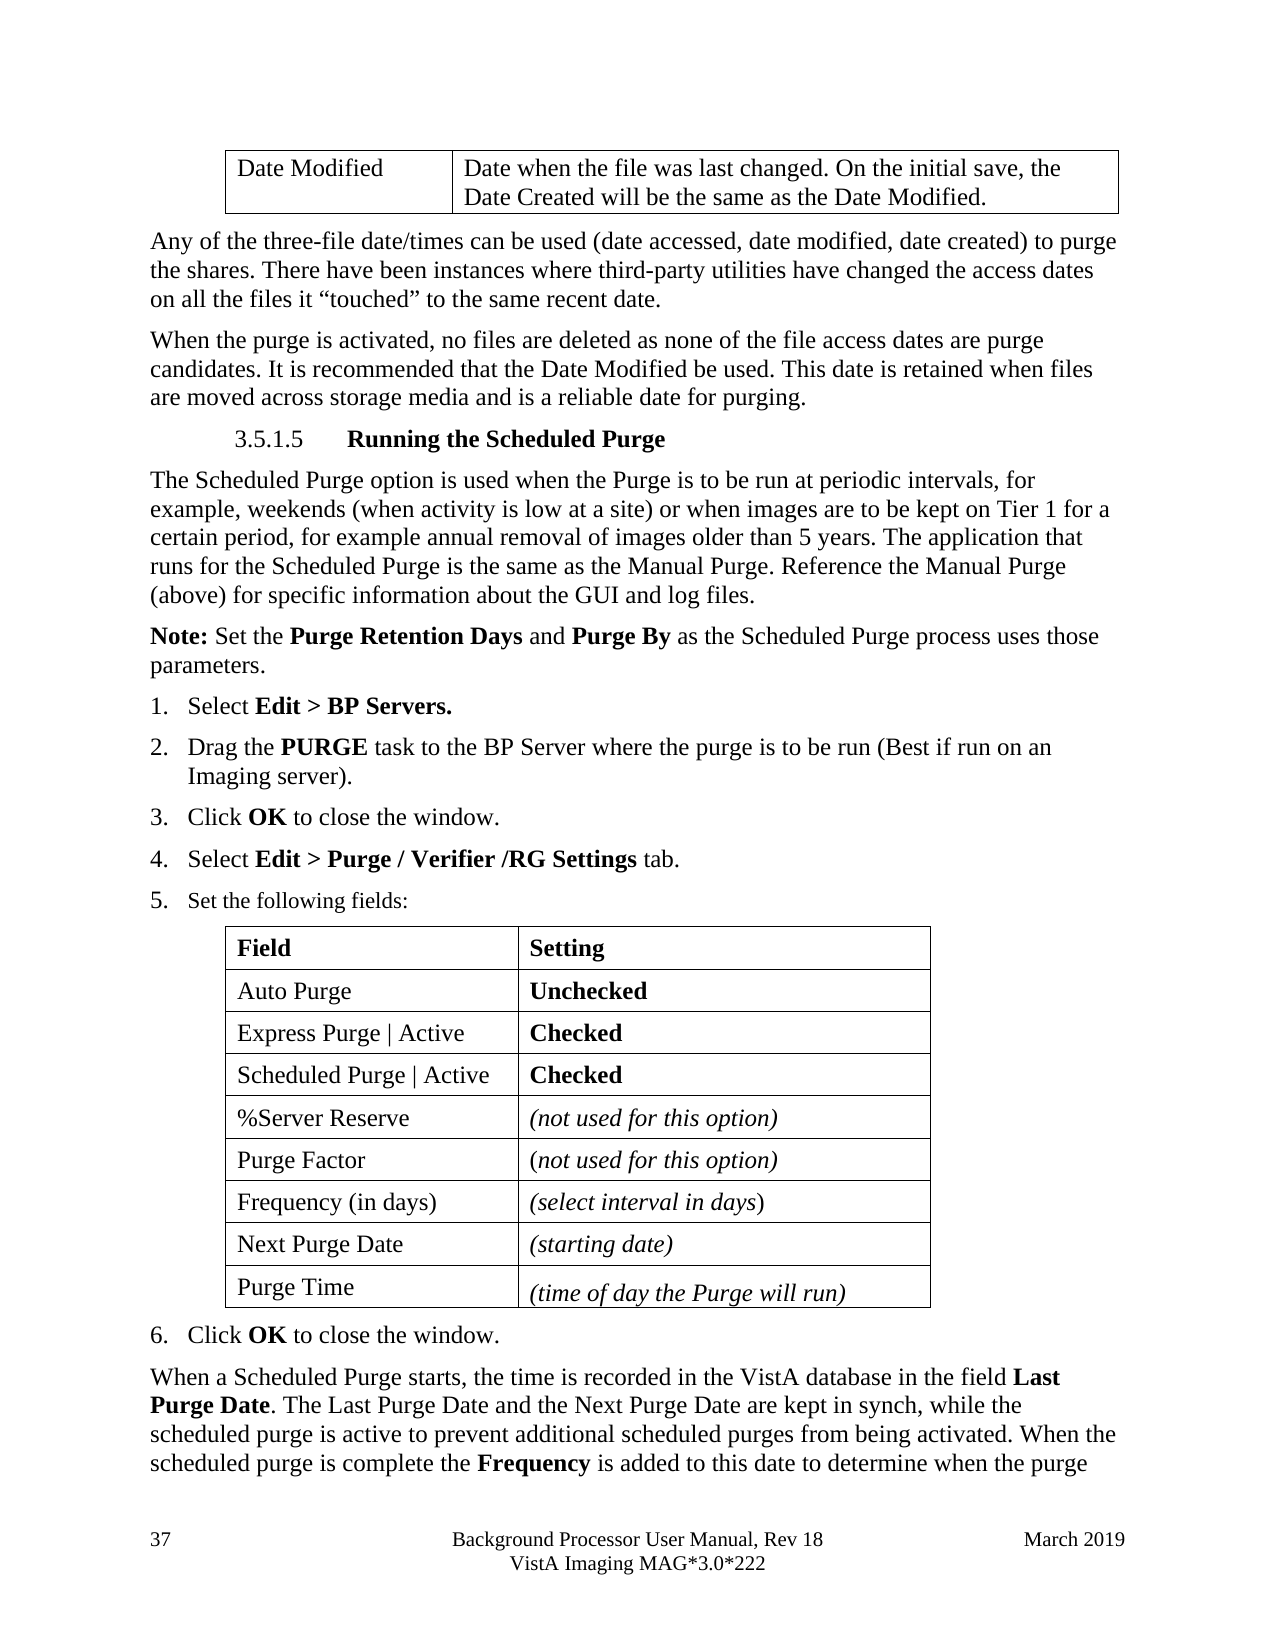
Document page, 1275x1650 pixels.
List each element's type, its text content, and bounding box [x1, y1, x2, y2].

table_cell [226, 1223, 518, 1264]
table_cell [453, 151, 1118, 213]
text Note: Set the Purge Retention Days and Purge By as the Scheduled Purge process uses those parameters. [150, 621, 1125, 679]
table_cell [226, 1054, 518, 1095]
list Click OK to close the window. [150, 1320, 1125, 1349]
text Any of the three-file date/times can be used (date accessed, date modified, date created) to purge the shares. There have been instances where third-party utilities have changed the access dates on all the files it “touched” to the same recent date. [150, 226, 1125, 312]
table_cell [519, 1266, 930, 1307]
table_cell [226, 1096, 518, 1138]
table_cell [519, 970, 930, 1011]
subtitle Running the Scheduled Purge [234, 424, 1125, 452]
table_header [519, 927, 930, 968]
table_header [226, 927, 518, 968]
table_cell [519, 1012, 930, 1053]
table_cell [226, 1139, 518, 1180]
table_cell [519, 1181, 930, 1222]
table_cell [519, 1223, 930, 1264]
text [150, 1362, 1125, 1477]
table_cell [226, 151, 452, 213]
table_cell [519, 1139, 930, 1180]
list Select Edit > BP Servers. [150, 691, 1125, 720]
text When the purge is activated, no files are deleted as none of the file access dates are purge candidates. It is recommended that the Date Modified be used. This date is retained when files are moved across storage media and is a reliable date for purging. [150, 325, 1125, 411]
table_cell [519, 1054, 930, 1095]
list Set the following fields: [150, 885, 1125, 914]
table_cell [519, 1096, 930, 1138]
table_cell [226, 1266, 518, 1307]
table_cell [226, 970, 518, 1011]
text The Scheduled Purge option is used when the Purge is to be run at periodic intervals, for example, weekends (when activity is low at a site) or when images are to be kept on Tier 1 for a certain period, for example annual removal of images older than 5 years. The application that runs for the Scheduled Purge is the same as the Manual Purge. Reference the Manual Purge (above) for specific information about the GUI and log files. [150, 465, 1125, 609]
list Select Edit > Purge / Verifier /RG Settings tab. [150, 844, 1125, 872]
list Drag the PURGE task to the BP Server where the purge is to be run (Best if run on an Imaging server). [150, 732, 1125, 790]
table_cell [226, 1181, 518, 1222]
list Click OK to close the window. [150, 802, 1125, 831]
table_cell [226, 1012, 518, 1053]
